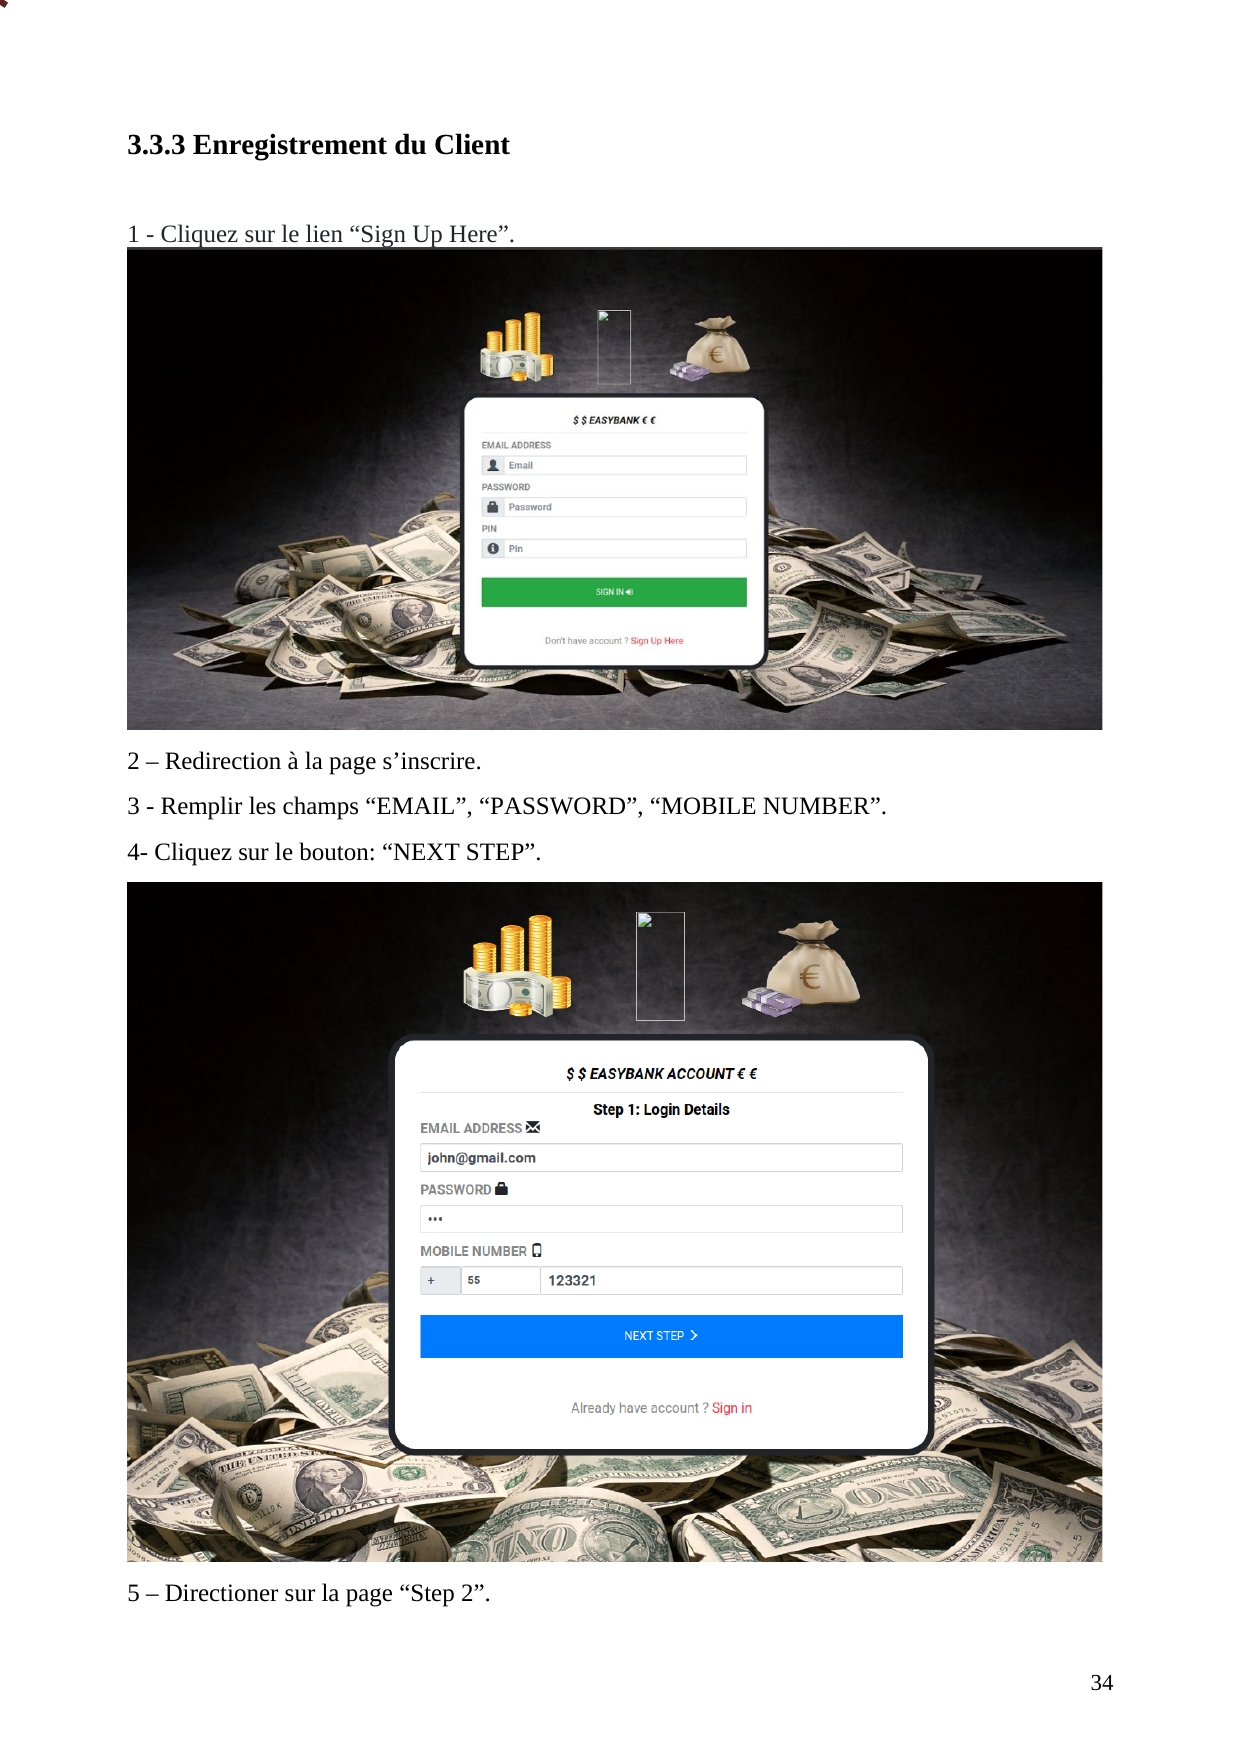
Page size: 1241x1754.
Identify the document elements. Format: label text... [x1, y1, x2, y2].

text 4- Cliquez sur le bouton: “NEXT STEP”. [127, 837, 1113, 865]
picture [127, 882, 1103, 1562]
picture [127, 247, 1103, 730]
text 3 - Remplir les champs “EMAIL”, “PASSWORD”, “MOBILE NUMBER”. [127, 791, 1113, 820]
subtitle 3.3.3 Enregistrement du Client [127, 127, 1113, 161]
text 2 – Redirection à la page s’inscrire. [127, 746, 1113, 774]
text 5 – Directioner sur la page “Step 2”. [127, 1578, 1113, 1607]
